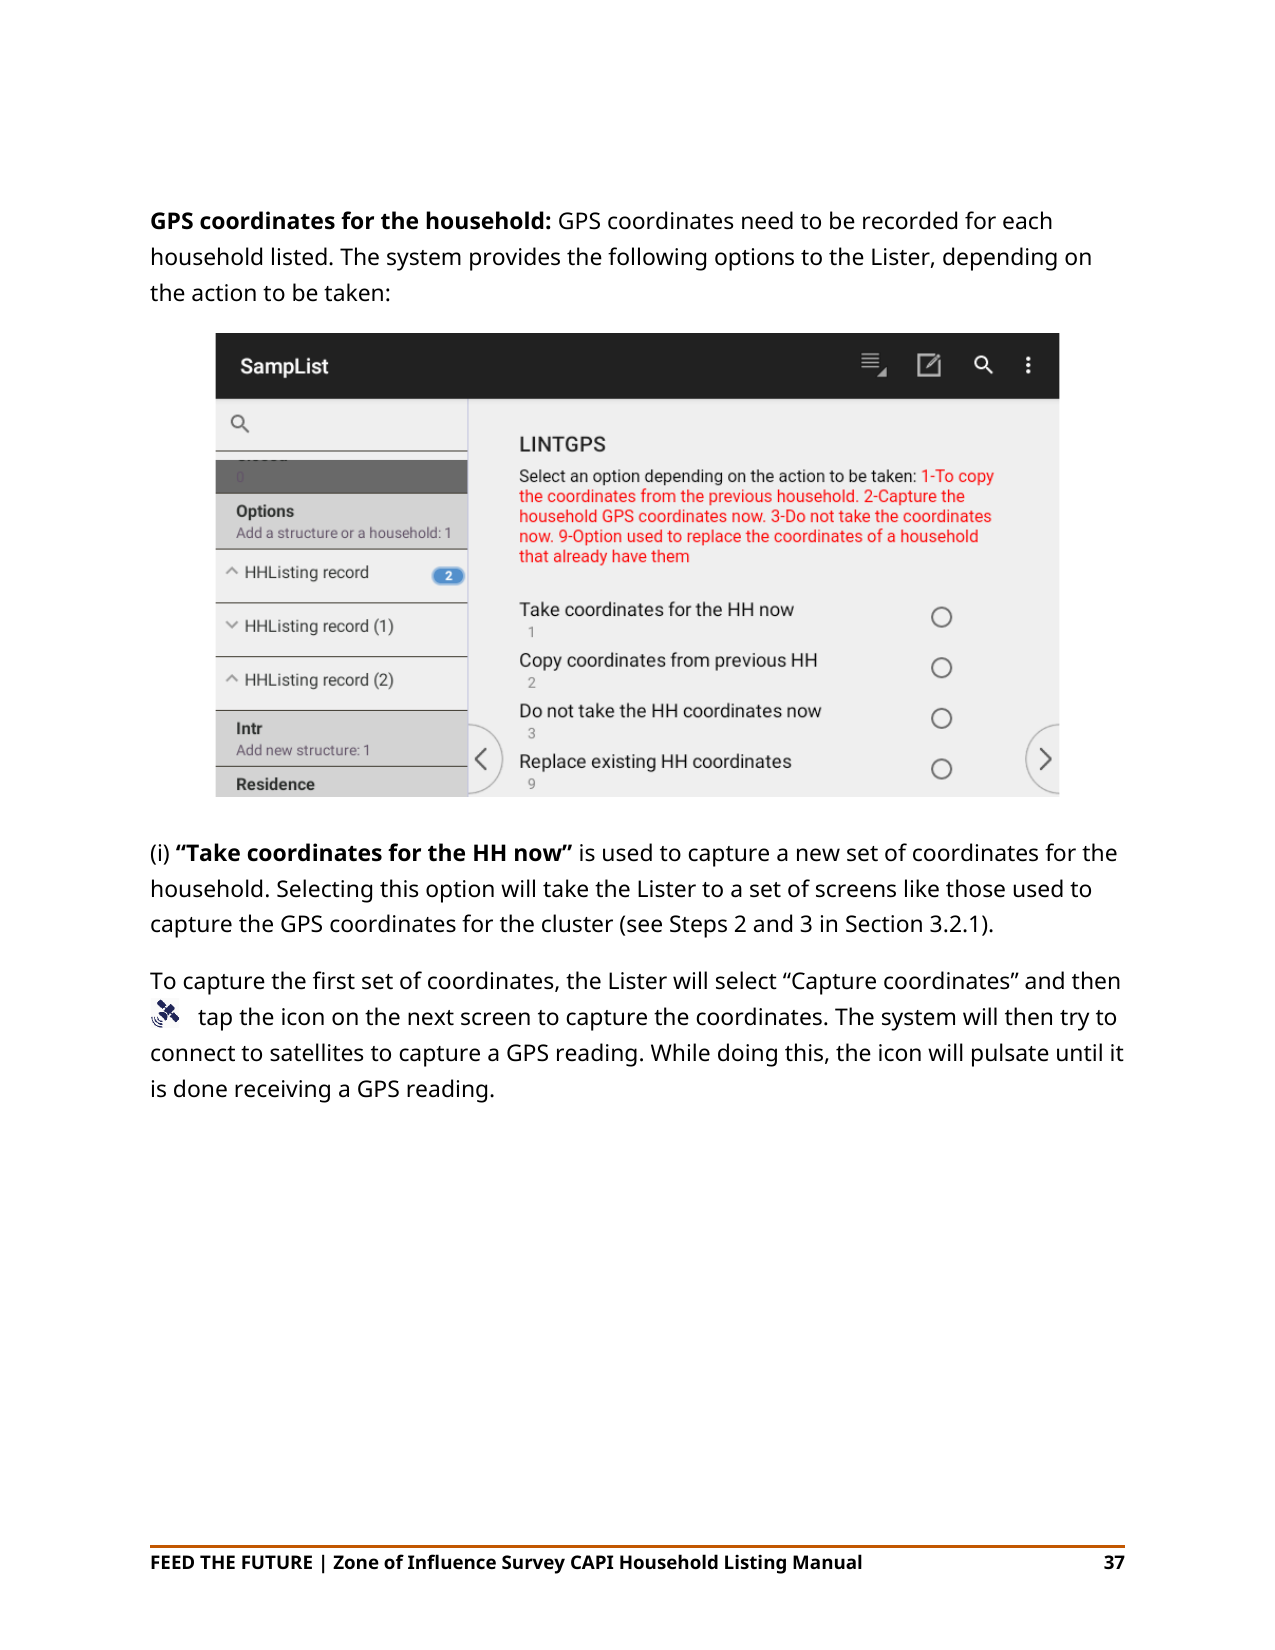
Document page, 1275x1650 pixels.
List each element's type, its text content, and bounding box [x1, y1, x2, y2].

text (i) “Take coordinates for the HH now” is used to capture a new set of coordinates for the household. Selecting this option will take the Lister to a set of screens like those used to capture the GPS coordinates for the cluster (see Steps 2 and 3 in Section 3.2.1). [150, 837, 1125, 940]
text GPS coordinates for the household: GPS coordinates need to be recorded for each household listed. The system provides the following options to the Lister, depending on the action to be taken: [150, 205, 1125, 308]
picture [215, 333, 1060, 797]
picture [150, 998, 180, 1028]
text To capture the first set of coordinates, the Lister will select “Capture coordinates” and then tap the icon on the next screen to capture the coordinates. The system will then try to connect to satellites to capture a GPS reading. While doing this, the icon will pulsate until it is done receiving a GPS reading. [150, 965, 1125, 1104]
